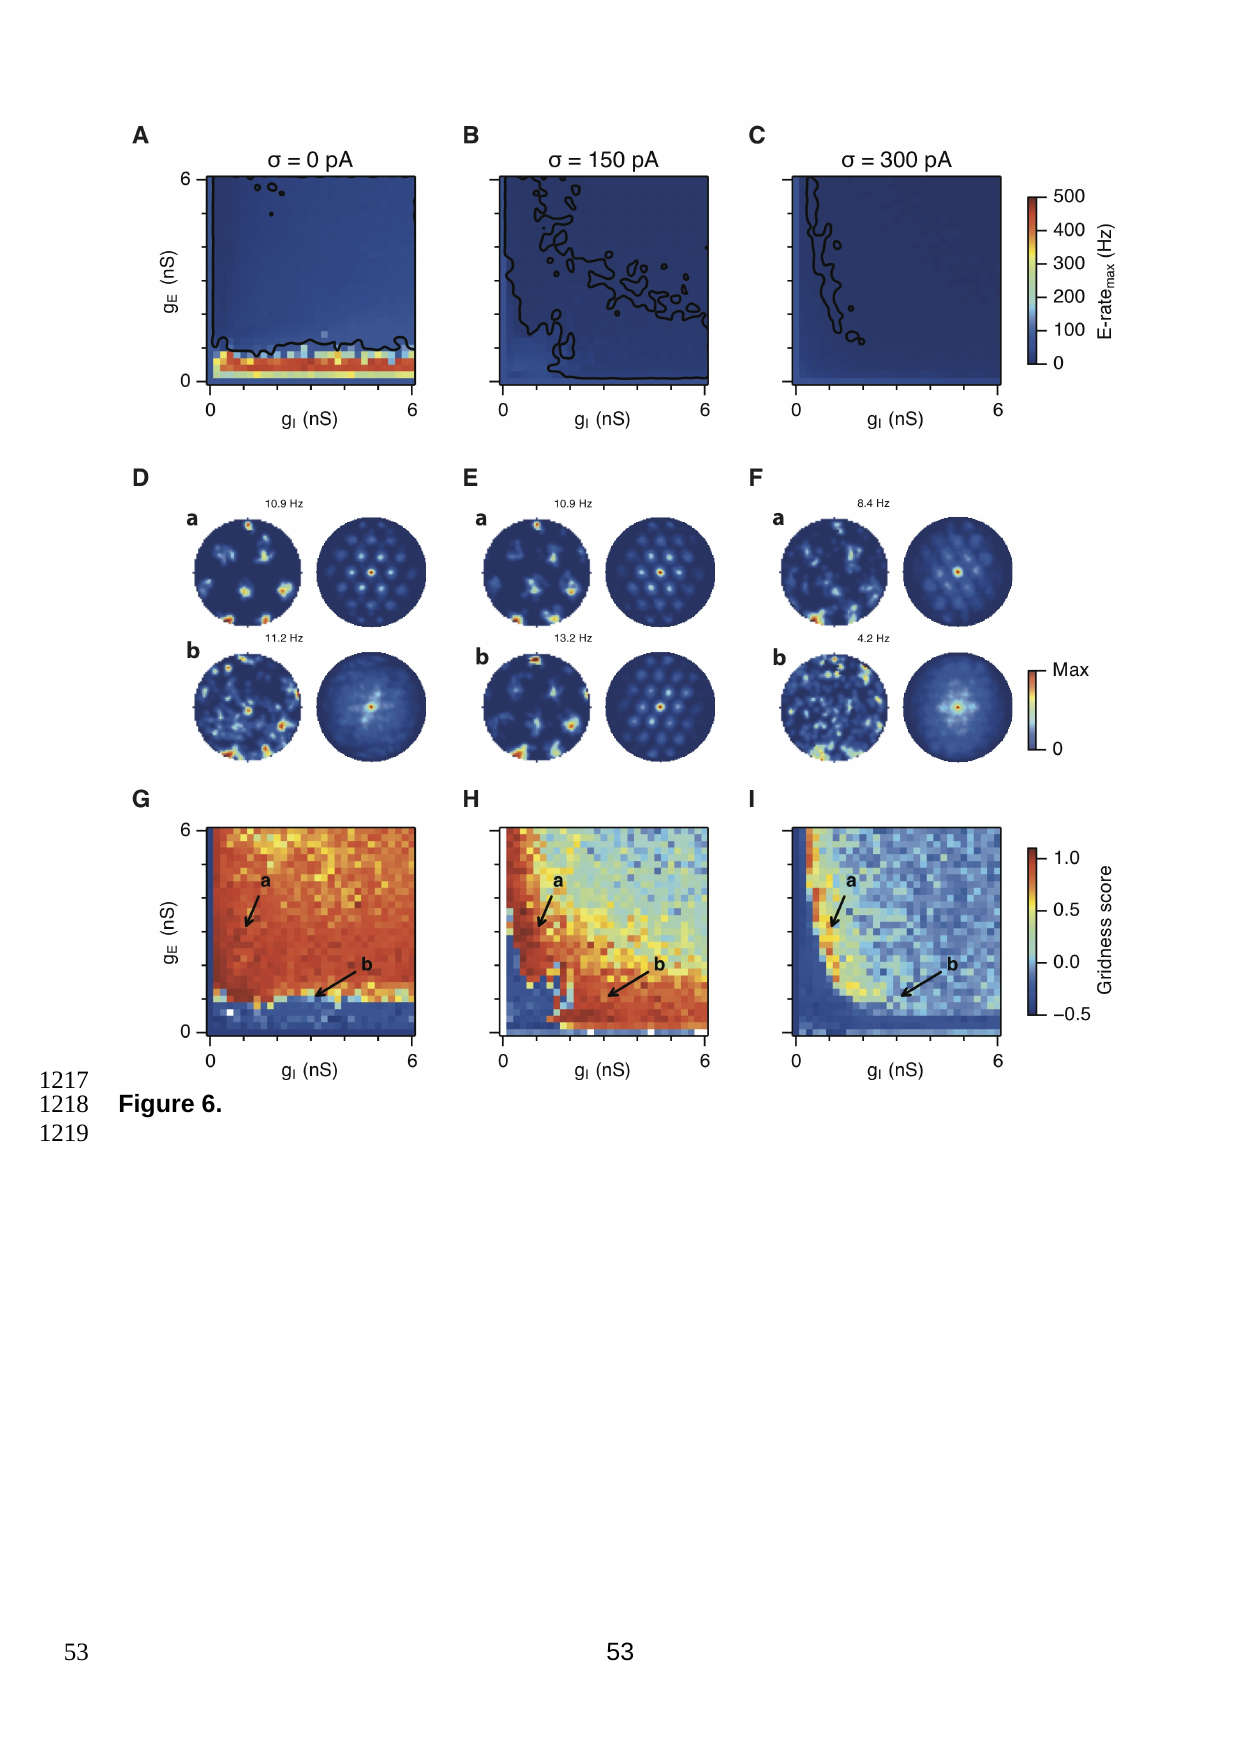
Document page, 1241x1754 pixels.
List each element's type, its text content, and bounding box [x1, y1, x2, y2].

picture [118, 118, 1121, 1089]
text Figure 6. [118, 1089, 1122, 1118]
